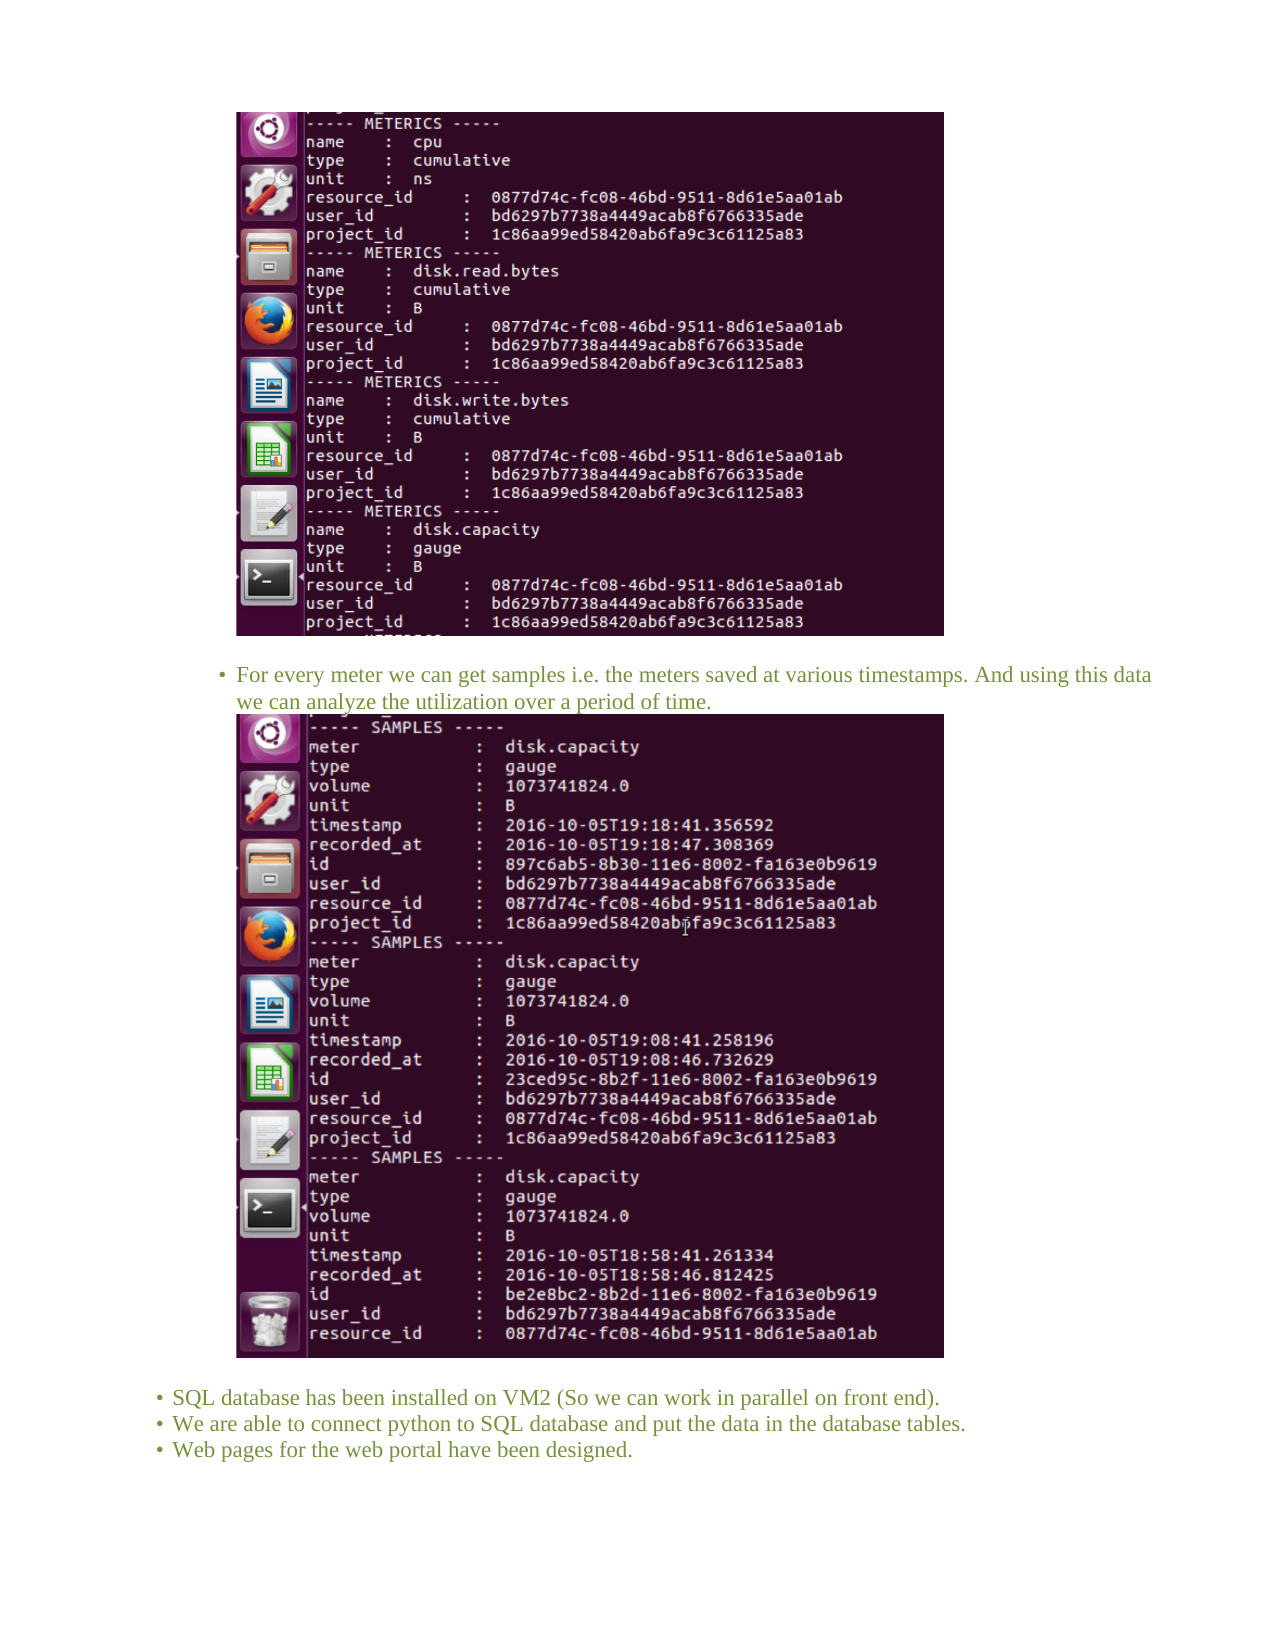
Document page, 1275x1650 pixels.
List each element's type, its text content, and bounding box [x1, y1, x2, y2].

list SQL database has been installed on VM2 (So we can work in parallel on front end). [156, 1384, 1182, 1410]
picture [236, 714, 944, 1358]
list We are able to connect python to SQL database and put the data in the database tables. [156, 1410, 1182, 1436]
list For every meter we can get samples i.e. the meters saved at various timestamps. And using this data we can analyze the utilization over a period of time. [218, 661, 1182, 714]
list Web pages for the web portal have been designed. [156, 1436, 1182, 1463]
picture [236, 112, 944, 636]
